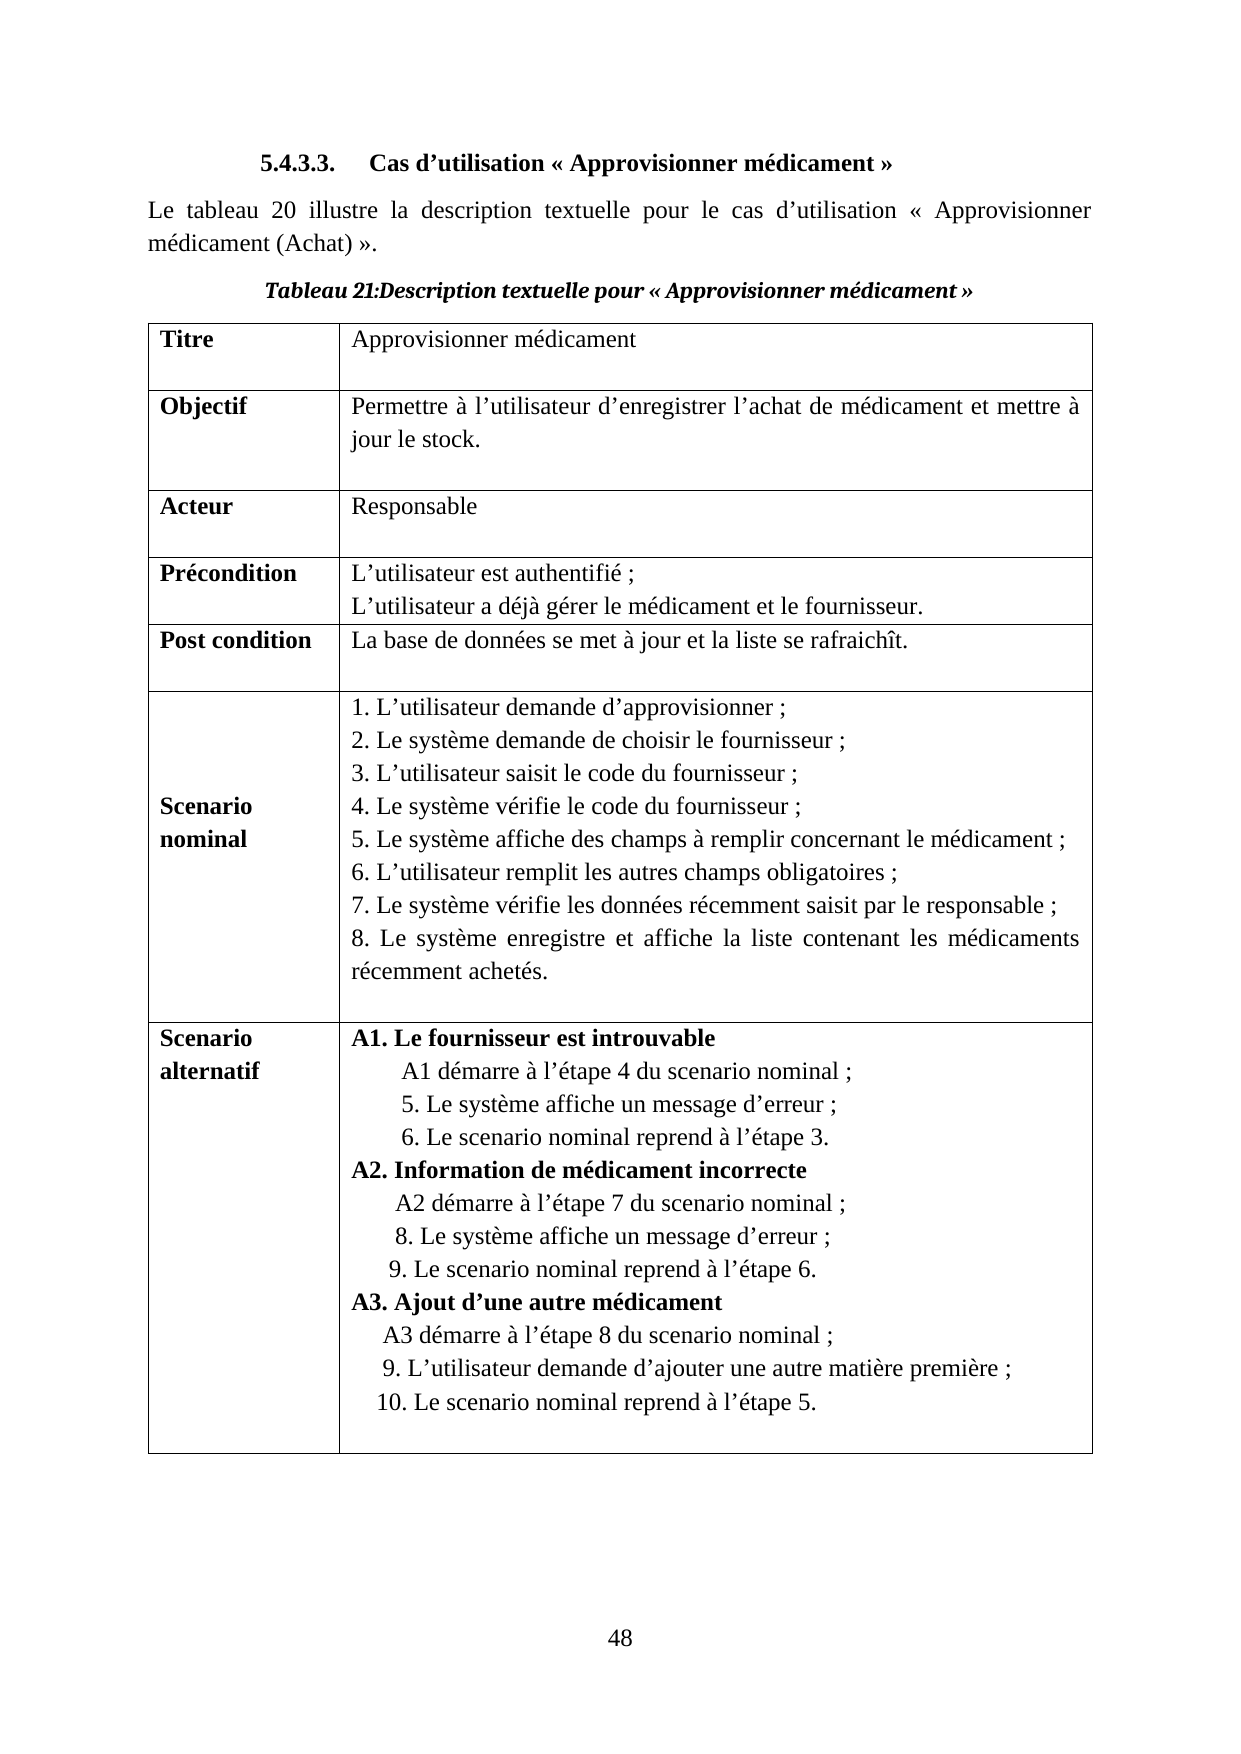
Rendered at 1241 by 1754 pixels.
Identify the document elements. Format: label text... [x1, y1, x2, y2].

table_cell La base de données se met à jour et la liste se rafraichît. [340, 625, 1092, 691]
table_cell 1. L’utilisateur demande d’approvisionner ; 2. Le système demande de choisir le fournisseur ; 3. L’utilisateur saisit le code du fournisseur ; 4. Le système vérifie le code du fournisseur ; 5. Le système affiche des champs à remplir concernant le médicament ; 6. L’utilisateur remplit les autres champs obligatoires ; 7. Le système vérifie les données récemment saisit par le responsable ; 8. Le système enregistre et affiche la liste contenant les médicaments récemment achetés. [340, 692, 1092, 1022]
text Le tableau 20 illustre la description textuelle pour le cas d’utilisation « Approvisionner médicament (Achat) ». [148, 195, 1092, 257]
table_cell L’utilisateur est authentifié ; L’utilisateur a déjà gérer le médicament et le fournisseur. [340, 558, 1092, 624]
list Cas d’utilisation « Approvisionner médicament » [260, 148, 1092, 176]
table_cell Responsable [340, 491, 1092, 557]
table_header Titre [149, 324, 339, 390]
table_cell Permettre à l’utilisateur d’enregistrer l’achat de médicament et mettre à jour le stock. [340, 391, 1092, 490]
table_cell Acteur [149, 491, 339, 557]
table_cell Scenario nominal [149, 692, 339, 1022]
table_cell Objectif [149, 391, 339, 490]
table_cell Précondition [149, 558, 339, 624]
table_cell Scenario alternatif [149, 1023, 339, 1453]
text Tableau 21:Description textuelle pour « Approvisionner médicament » [148, 277, 1092, 304]
table_cell A1. Le fournisseur est introuvable A1 démarre à l’étape 4 du scenario nominal ; 5. Le système affiche un message d’erreur ; 6. Le scenario nominal reprend à l’étape 3. A2. Information de médicament incorrecte A2 démarre à l’étape 7 du scenario nominal ; 8. Le système affiche un message d’erreur ; 9. Le scenario nominal reprend à l’étape 6. A3. Ajout d’une autre médicament A3 démarre à l’étape 8 du scenario nominal ; 9. L’utilisateur demande d’ajouter une autre matière première ; 10. Le scenario nominal reprend à l’étape 5. [340, 1023, 1092, 1453]
table_cell Post condition [149, 625, 339, 691]
table_header Approvisionner médicament [340, 324, 1092, 390]
